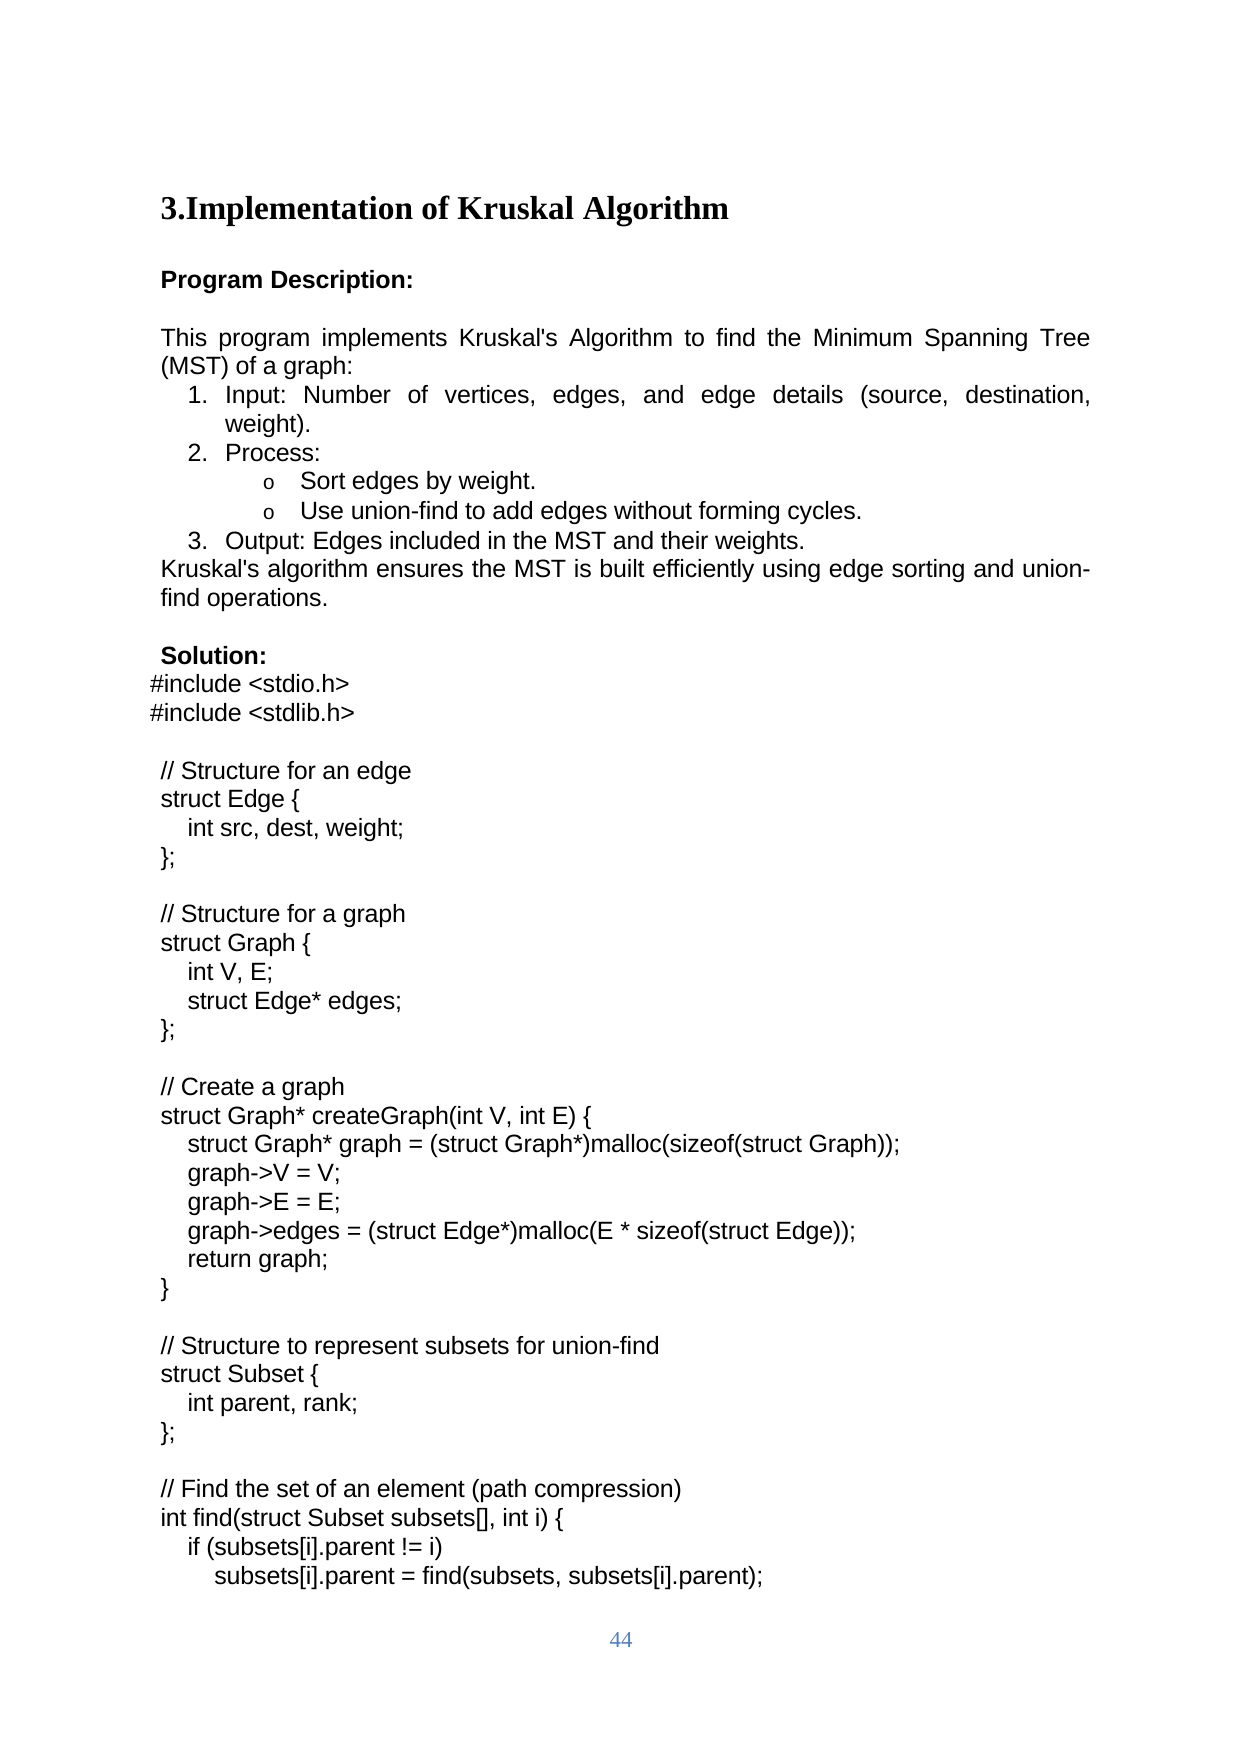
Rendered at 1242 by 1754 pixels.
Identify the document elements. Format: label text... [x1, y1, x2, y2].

text // Create a graph [160, 1072, 1092, 1101]
text // Find the set of an element (path compression) [160, 1474, 1092, 1503]
text graph->edges = (struct Edge*)malloc(E * sizeof(struct Edge)); [160, 1216, 1092, 1244]
text graph->E = E; [160, 1187, 1092, 1216]
text // Structure for a graph [160, 899, 1092, 928]
text // Structure for an edge [160, 756, 1092, 784]
text 3.Implementation of Kruskal Algorithm [160, 188, 1092, 227]
text return graph; [160, 1244, 1092, 1273]
list Output: Edges included in the MST and their weights. [187, 526, 1092, 554]
text struct Subset { [160, 1359, 1092, 1388]
text struct Graph* graph = (struct Graph*)malloc(sizeof(struct Graph)); [160, 1129, 1092, 1158]
text struct Graph { [160, 928, 1092, 957]
list Process: [187, 437, 1092, 466]
text subsets[i].parent = find(subsets, subsets[i].parent); [160, 1561, 1092, 1589]
list Use union-find to add edges without forming cycles. [262, 496, 1092, 526]
text Kruskal's algorithm ensures the MST is built efficiently using edge sorting and union-find operations. [160, 554, 1092, 612]
text struct Edge { [160, 784, 1092, 813]
text }; [160, 1014, 1092, 1043]
text }; [160, 1417, 1092, 1446]
text struct Graph* createGraph(int V, int E) { [160, 1101, 1092, 1129]
text Solution: [160, 641, 1092, 669]
text int V, E; [160, 957, 1092, 986]
text graph->V = V; [160, 1158, 1092, 1187]
text struct Edge* edges; [160, 986, 1092, 1014]
text int parent, rank; [160, 1388, 1092, 1417]
text int find(struct Subset subsets[], int i) { [160, 1503, 1092, 1532]
text }; [160, 842, 1092, 871]
text } [160, 1273, 1092, 1302]
text // Structure to represent subsets for union-find [160, 1331, 1092, 1359]
text This program implements Kruskal's Algorithm to find the Minimum Spanning Tree (MST) of a graph: [160, 322, 1092, 380]
text Program Description: [160, 265, 1092, 294]
list Input: Number of vertices, edges, and edge details (source, destination, weight). [187, 380, 1092, 437]
text #include <stdio.h> [150, 669, 1092, 698]
list Sort edges by weight. [262, 466, 1092, 496]
text if (subsets[i].parent != i) [160, 1532, 1092, 1561]
text #include <stdlib.h> [150, 698, 1092, 727]
text int src, dest, weight; [160, 813, 1092, 842]
